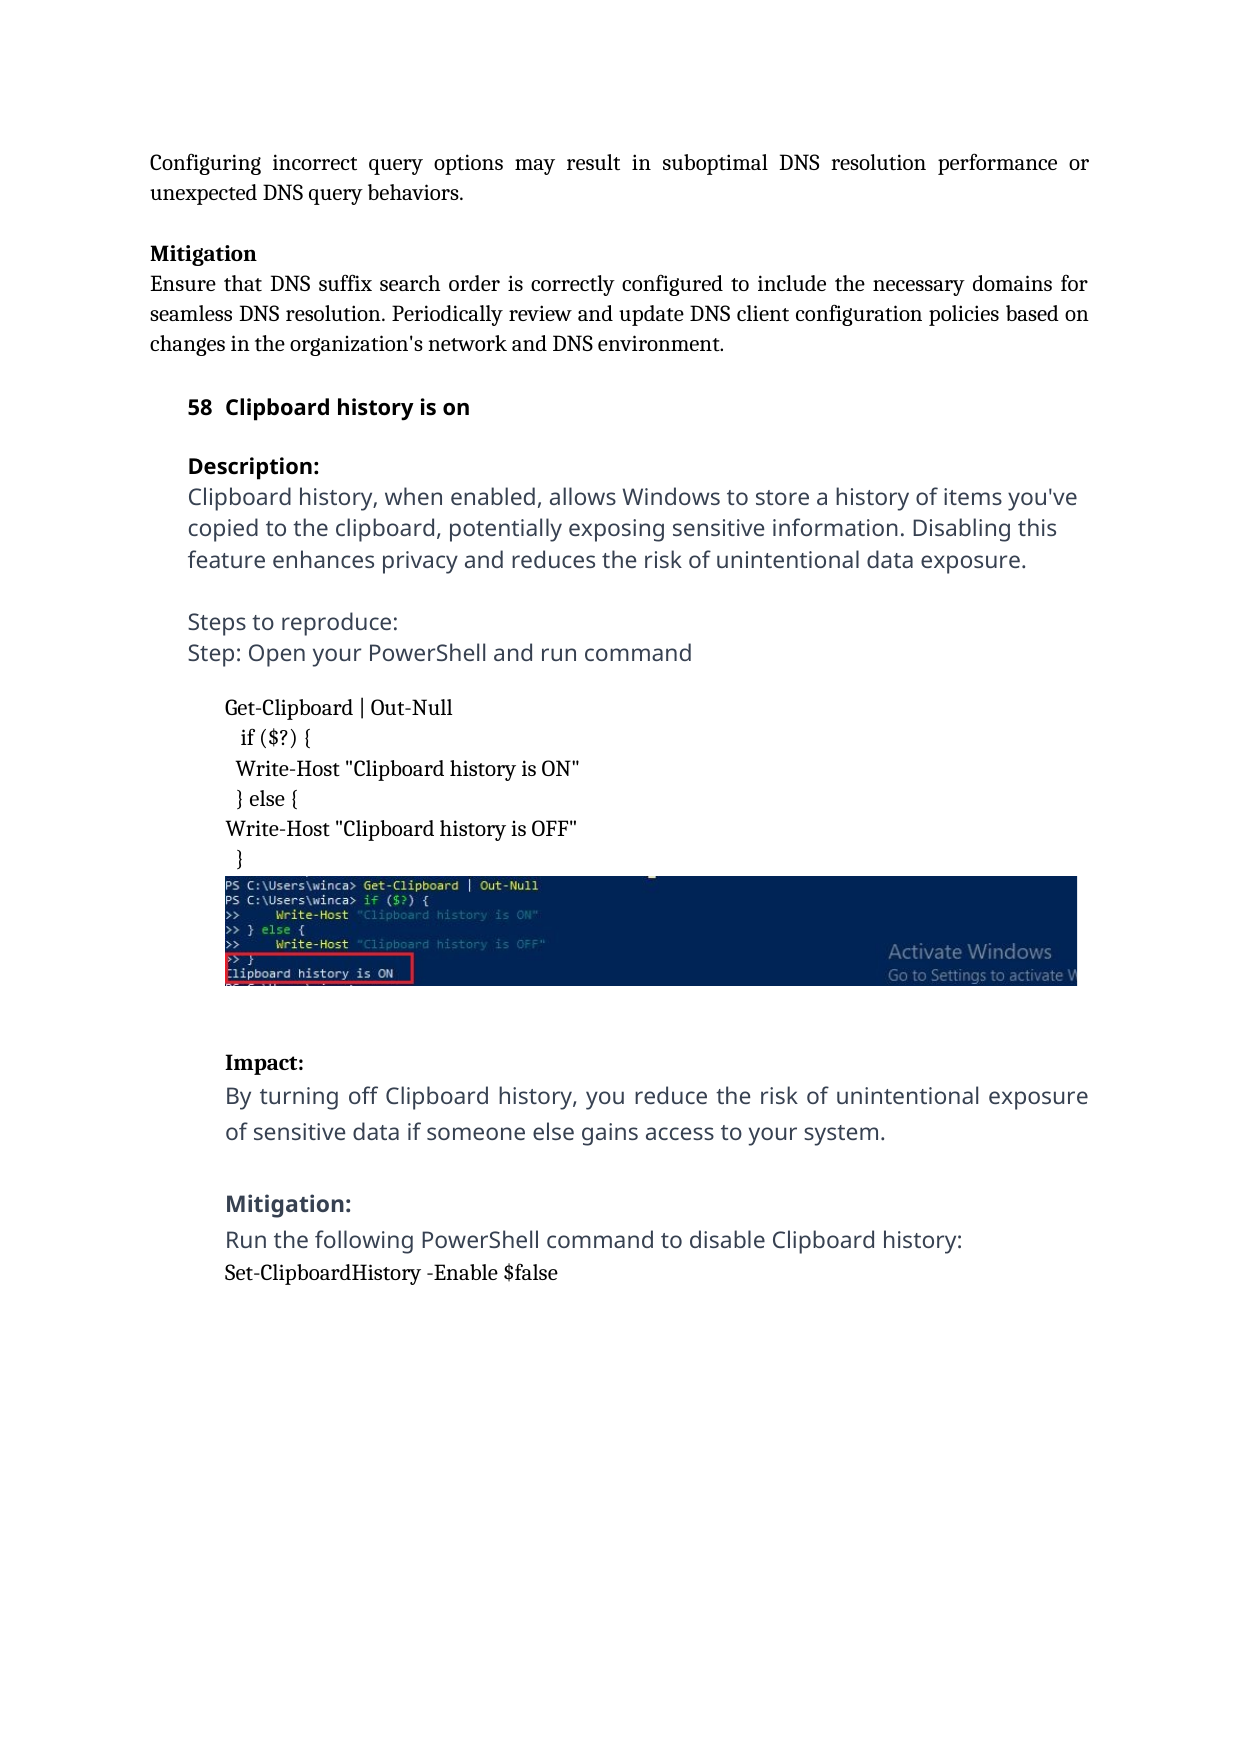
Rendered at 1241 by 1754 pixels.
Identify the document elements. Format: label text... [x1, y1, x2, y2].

text Step: Open your PowerShell and run command [187, 637, 1090, 668]
text if ($?) { [150, 725, 1090, 751]
text } else { [150, 786, 1090, 812]
text Get-Clipboard | Out-Null [150, 695, 1090, 721]
text Steps to reproduce: [187, 606, 1090, 637]
text Mitigation: [225, 1188, 1090, 1219]
picture [225, 876, 1078, 986]
text Clipboard history, when enabled, allows Windows to store a history of items you've copied to the clipboard, potentially exposing sensitive information. Disabling this feature enhances privacy and reduces the risk of unintentional data exposure. [187, 481, 1090, 575]
text Impact: [150, 1050, 1090, 1076]
text Ensure that DNS suffix search order is correctly configured to include the necessary domains for seamless DNS resolution. Periodically review and update DNS client configuration policies based on changes in the organization's network and DNS environment. [150, 271, 1090, 358]
text Set-ClipboardHistory -Enable $false [225, 1260, 1090, 1286]
text Write-Host "Clipboard history is OFF" [150, 816, 1090, 842]
text Mitigation [150, 241, 1090, 267]
text Description: [187, 451, 1090, 481]
text Configuring incorrect query options may result in suboptimal DNS resolution performance or unexpected DNS query behaviors. [150, 150, 1090, 207]
text Run the following PowerShell command to disable Clipboard history: [225, 1224, 1090, 1255]
text } [150, 846, 1090, 872]
list Clipboard history is on [187, 392, 1090, 421]
text Write-Host "Clipboard history is ON" [150, 755, 1090, 782]
text By turning off Clipboard history, you reduce the risk of unintentional exposure of sensitive data if someone else gains access to your system. [225, 1080, 1090, 1147]
